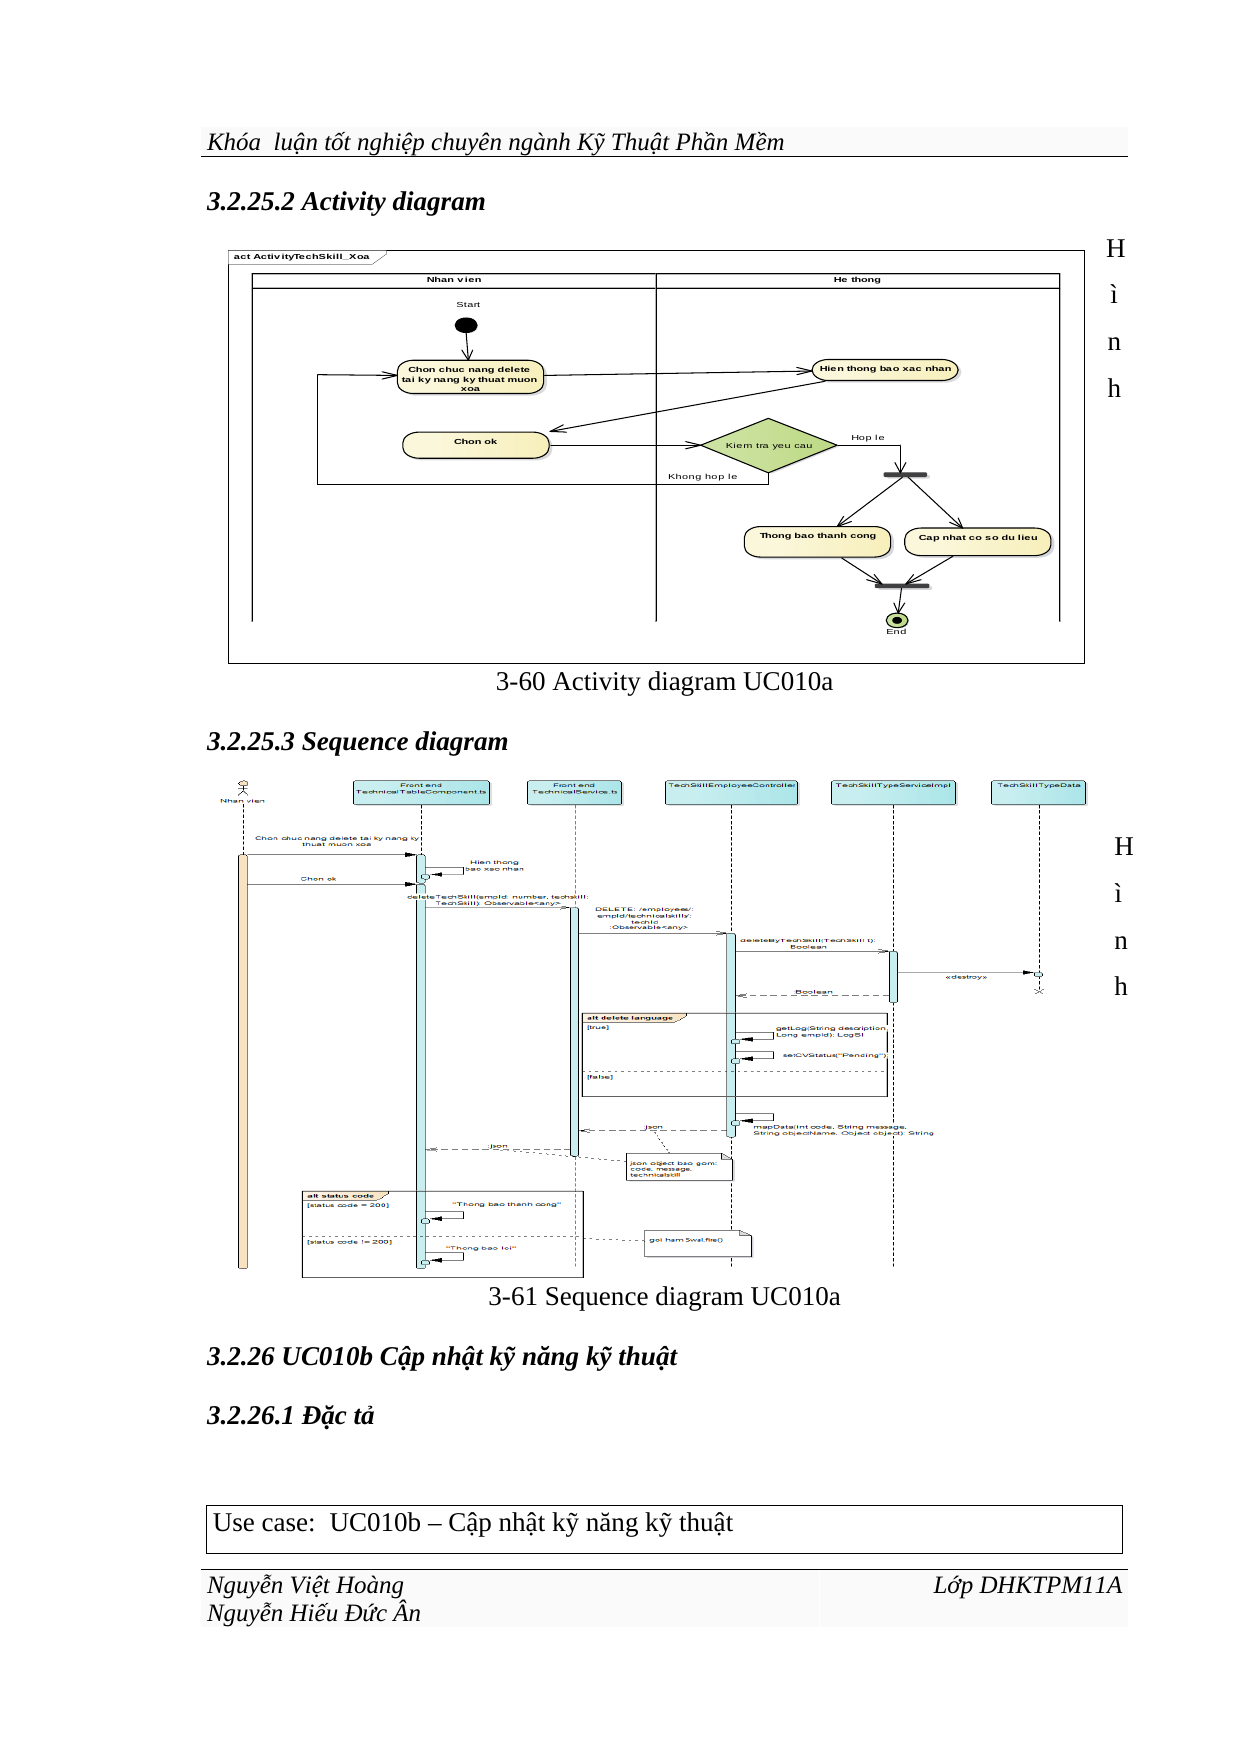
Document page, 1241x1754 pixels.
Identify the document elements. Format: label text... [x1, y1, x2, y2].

subtitle Đặc tả [207, 1399, 1122, 1430]
picture [206, 777, 1096, 1281]
subtitle UC010b Cập nhật kỹ năng kỹ thuật [207, 1340, 1122, 1371]
table_header Use case: UC010b – Cập nhật kỹ năng kỹ thuật [207, 1506, 1122, 1552]
subtitle Activity diagram [207, 185, 1122, 216]
subtitle Sequence diagram [207, 724, 1122, 756]
